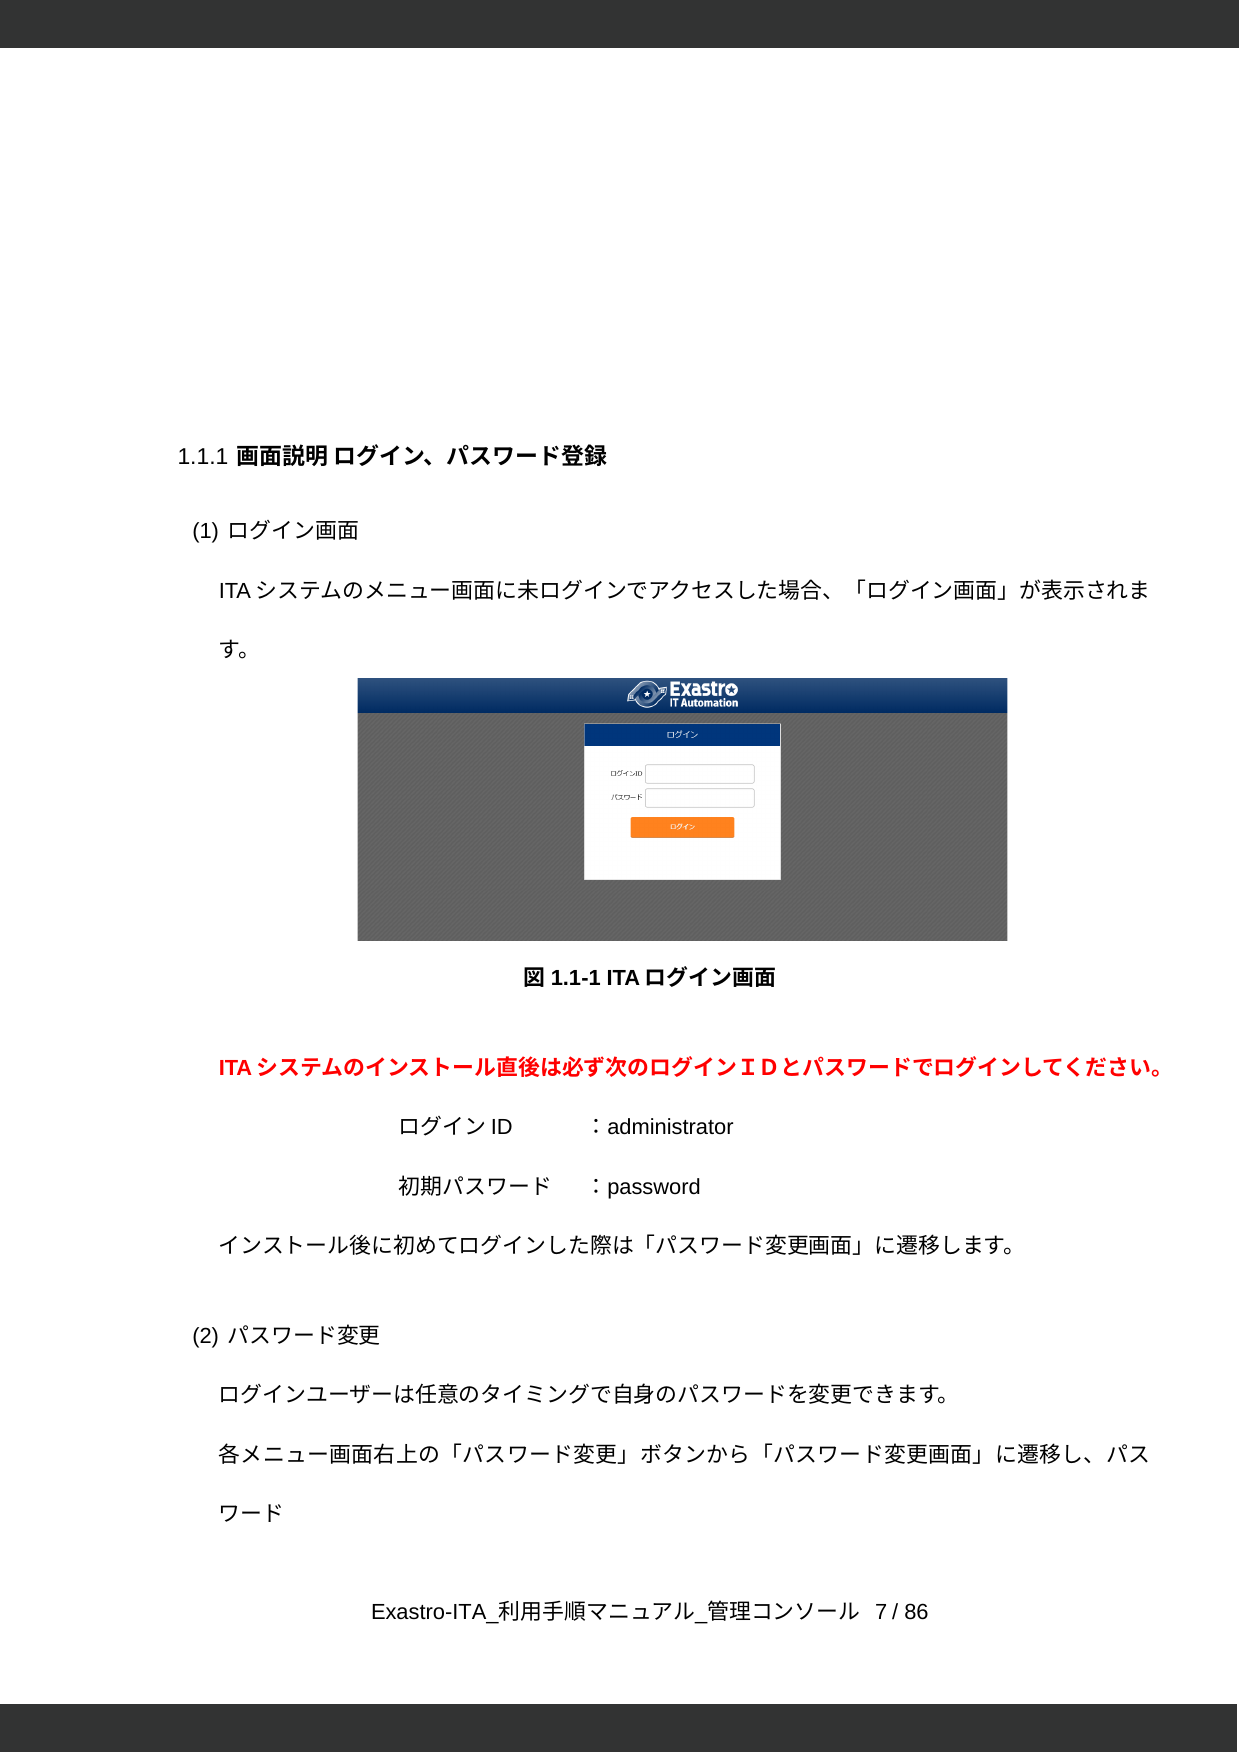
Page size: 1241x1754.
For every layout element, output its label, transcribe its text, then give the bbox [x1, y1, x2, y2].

text ITAシステムのメニュー画面に未ログインでアクセスした場合、「ログイン画面」が表示されます。 [218, 559, 1152, 678]
picture [0, 1704, 1237, 1752]
subtitle パスワード変更 [192, 1304, 1152, 1363]
text 図 1.1-1 ITAログイン画面 [148, 946, 1152, 1006]
text インストール後に初めてログインした際は「パスワード変更画面」に遷移します。 [218, 1214, 1152, 1274]
text ITAシステムのインストール直後は必ず次のログインＩＤとパスワードでログインしてください。 [218, 1036, 1152, 1095]
subtitle 画面説明 ログイン、パスワード登録 [177, 425, 1152, 484]
text ログインID ：administrator [399, 1095, 1152, 1155]
text 各メニュー画面右上の「パスワード変更」ボタンから「パスワード変更画面」に遷移し、パスワード [218, 1423, 1152, 1542]
picture [0, 0, 1239, 48]
subtitle ログイン画面 [192, 499, 1152, 559]
text ログインユーザーは任意のタイミングで自身のパスワードを変更できます。 [218, 1363, 1152, 1423]
text 初期パスワード ：password [399, 1155, 1152, 1214]
picture [357, 678, 1008, 941]
